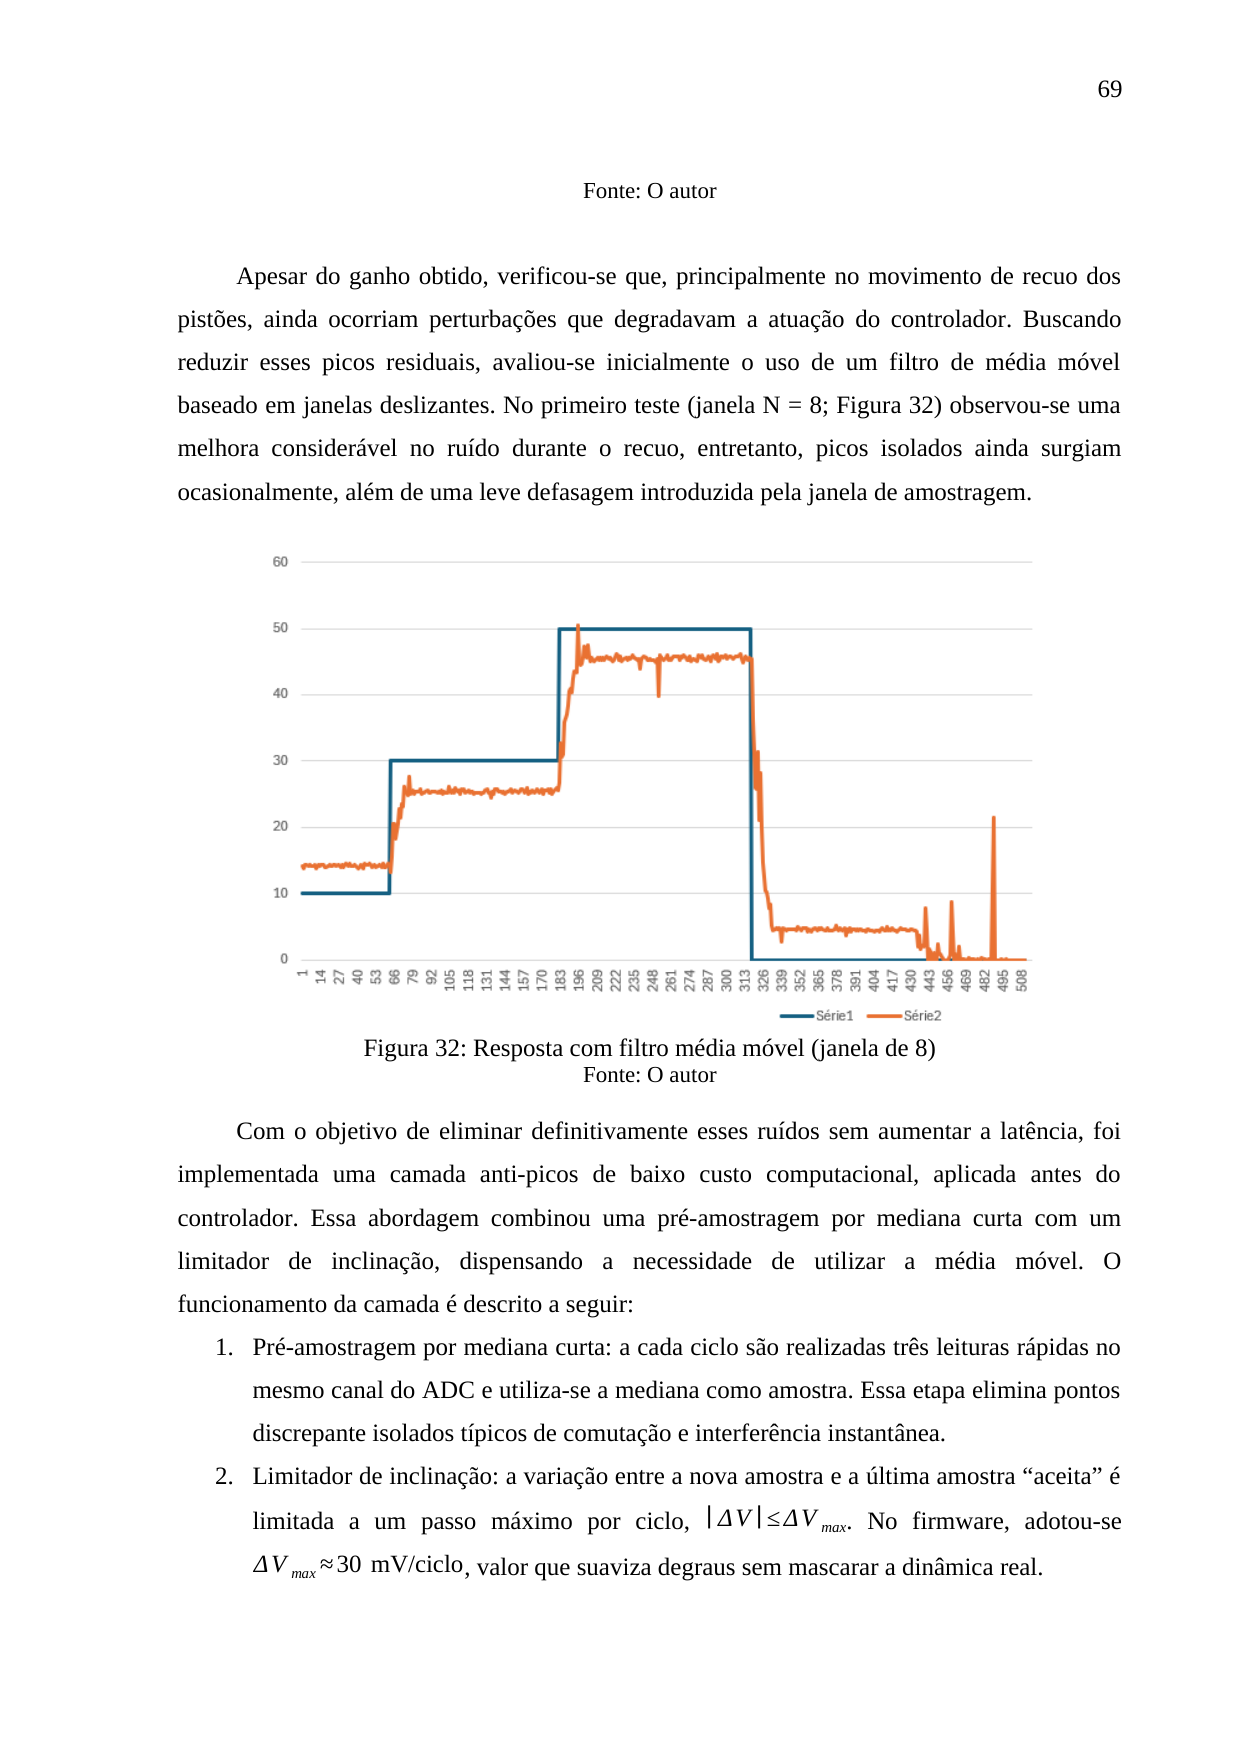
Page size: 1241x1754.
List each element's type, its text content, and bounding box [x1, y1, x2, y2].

text Apesar do ganho obtido, verificou-se que, principalmente no movimento de recuo dos pistões, ainda ocorriam perturbações que degradavam a atuação do controlador. Buscando reduzir esses picos residuais, avaliou-se inicialmente o uso de um filtro de média móvel baseado em janelas deslizantes. No primeiro teste (janela N = 8; Figura 32) observou-se uma melhora considerável no ruído durante o recuo, entretanto, picos isolados ainda surgiam ocasionalmente, além de uma leve defasagem introduzida pela janela de amostragem. [177, 261, 1122, 505]
text Fonte: O autor [177, 177, 1122, 203]
text Com o objetivo de eliminar definitivamente esses ruídos sem aumentar a latência, foi implementada uma camada anti-picos de baixo custo computacional, aplicada antes do controlador. Essa abordagem combinou uma pré-amostragem por mediana curta com um limitador de inclinação, dispensando a necessidade de utilizar a média móvel. O funcionamento da camada é descrito a seguir: [177, 1116, 1122, 1318]
text Fonte: O autor [177, 1061, 1122, 1088]
list Pré-amostragem por mediana curta: a cada ciclo são realizadas três leituras rápidas no mesmo canal do ADC e utiliza-se a mediana como amostra. Essa etapa elimina pontos discrepante isolados típicos de comutação e interferência instantânea. [215, 1332, 1122, 1447]
picture [267, 548, 1033, 1033]
list Limitador de inclinação: a variação entre a nova amostra e a última amostra “aceita” é limitada a um passo máximo por ciclo, . No firmware, adotou-se , valor que suaviza degraus sem mascarar a dinâmica real. [215, 1461, 1122, 1582]
text Figura 32: Resposta com filtro média móvel (janela de 8) [177, 1033, 1122, 1061]
